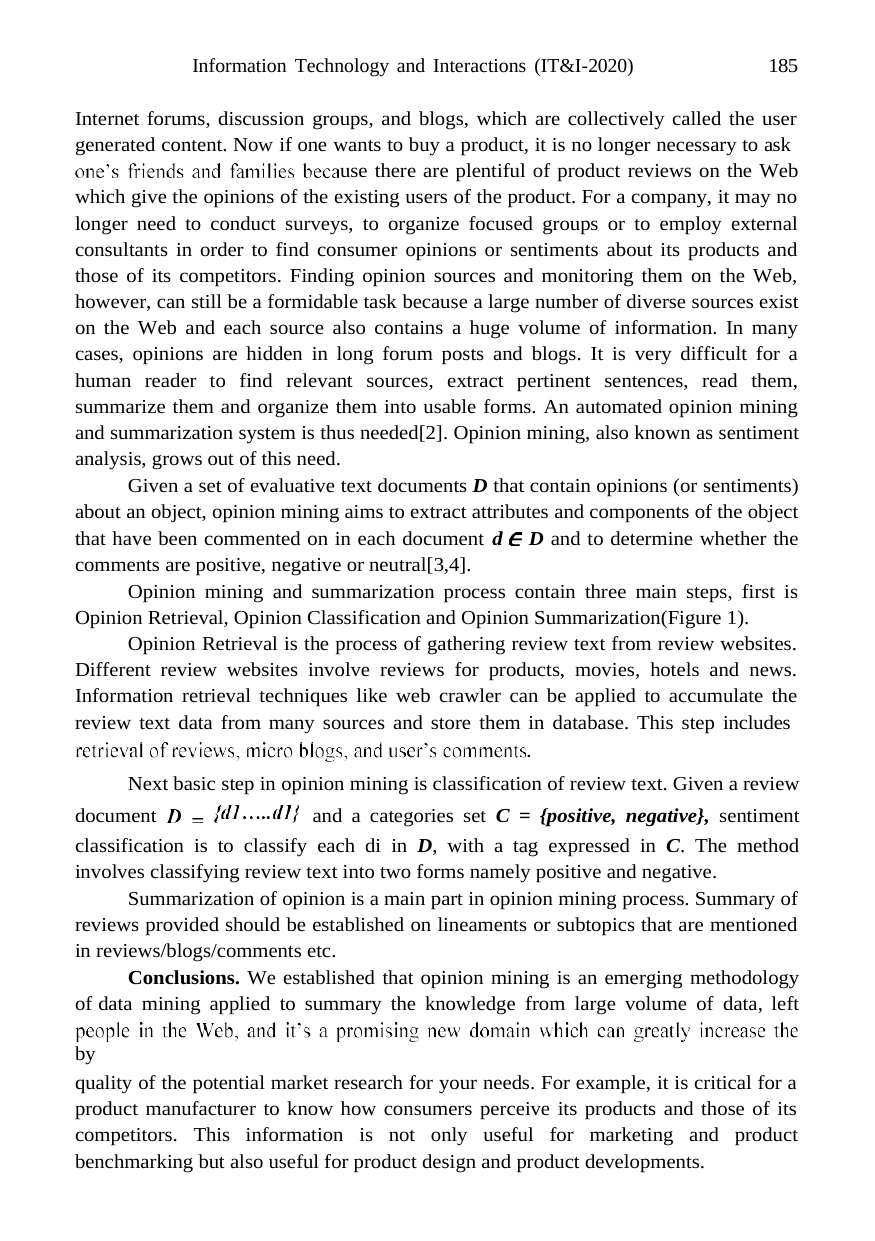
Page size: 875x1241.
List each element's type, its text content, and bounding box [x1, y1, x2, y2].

text use there are plentiful of product reviews on the Web which give the opinions of the existing users of the product. For a company, it may no longer need to conduct surveys, to organize focused groups or to employ external consultants in order to find consumer opinions or sentiments about its products and those of its competitors. Finding opinion sources and monitoring them on the Web, however, can still be a formidable task because a large number of diverse sources exist on the Web and each source also contains a huge volume of information. In many cases, opinions are hidden in long forum posts and blogs. It is very difficult for a human reader to find relevant sources, extract pertinent sentences, read them, summarize them and organize them into usable forms. An automated opinion mining and summarization system is thus needed[2]. Opinion mining, also known as sentiment analysis, grows out of this need. [75, 159, 799, 470]
picture [192, 818, 204, 823]
text Conclusions. We established that opinion mining is an emerging methodology of data mining applied to summary the knowledge from large volume of data, left by [75, 966, 799, 1064]
picture [165, 809, 181, 823]
picture [509, 532, 523, 546]
picture [75, 163, 340, 178]
text Internet forums, discussion groups, and blogs, which are collectively called the user generated content. Now if one wants to buy a product, it is no longer necessary to ask [75, 107, 798, 156]
text Next basic step in opinion mining is classification of review text. Given a review document and a categories set C = {positive, negative}, sentiment classification is to classify each di in D, with a tag expressed in C. The method involves classifying review text into two forms namely positive and negative. [75, 740, 799, 883]
text Given a set of evaluative text documents D that contain opinions (or sentiments) about an object, opinion mining aims to extract attributes and components of the object that have been commented on in each document d D and to determine whether the comments are positive, negative or neutral[3,4]. [75, 474, 799, 576]
text Opinion mining and summarization process contain three main steps, first is Opinion Retrieval, Opinion Classification and Opinion Summarization(Figure 1). [75, 580, 799, 629]
text Summarization of opinion is a main part in opinion mining process. Summary of reviews provided should be established on lineaments or subtopics that are mentioned in reviews/blogs/comments etc. [75, 887, 799, 962]
picture [214, 805, 299, 823]
text quality of the potential market research for your needs. For example, it is critical for a product manufacturer to know how consumers perceive its products and those of its competitors. This information is not only useful for marketing and product benchmarking but also useful for product design and product developments. [75, 1071, 799, 1172]
text Opinion Retrieval is the process of gathering review text from review websites. Different review websites involve reviews for products, movies, hotels and news. Information retrieval techniques like web crawler can be applied to accumulate the review text data from many sources and store them in database. This step includes [75, 632, 799, 733]
